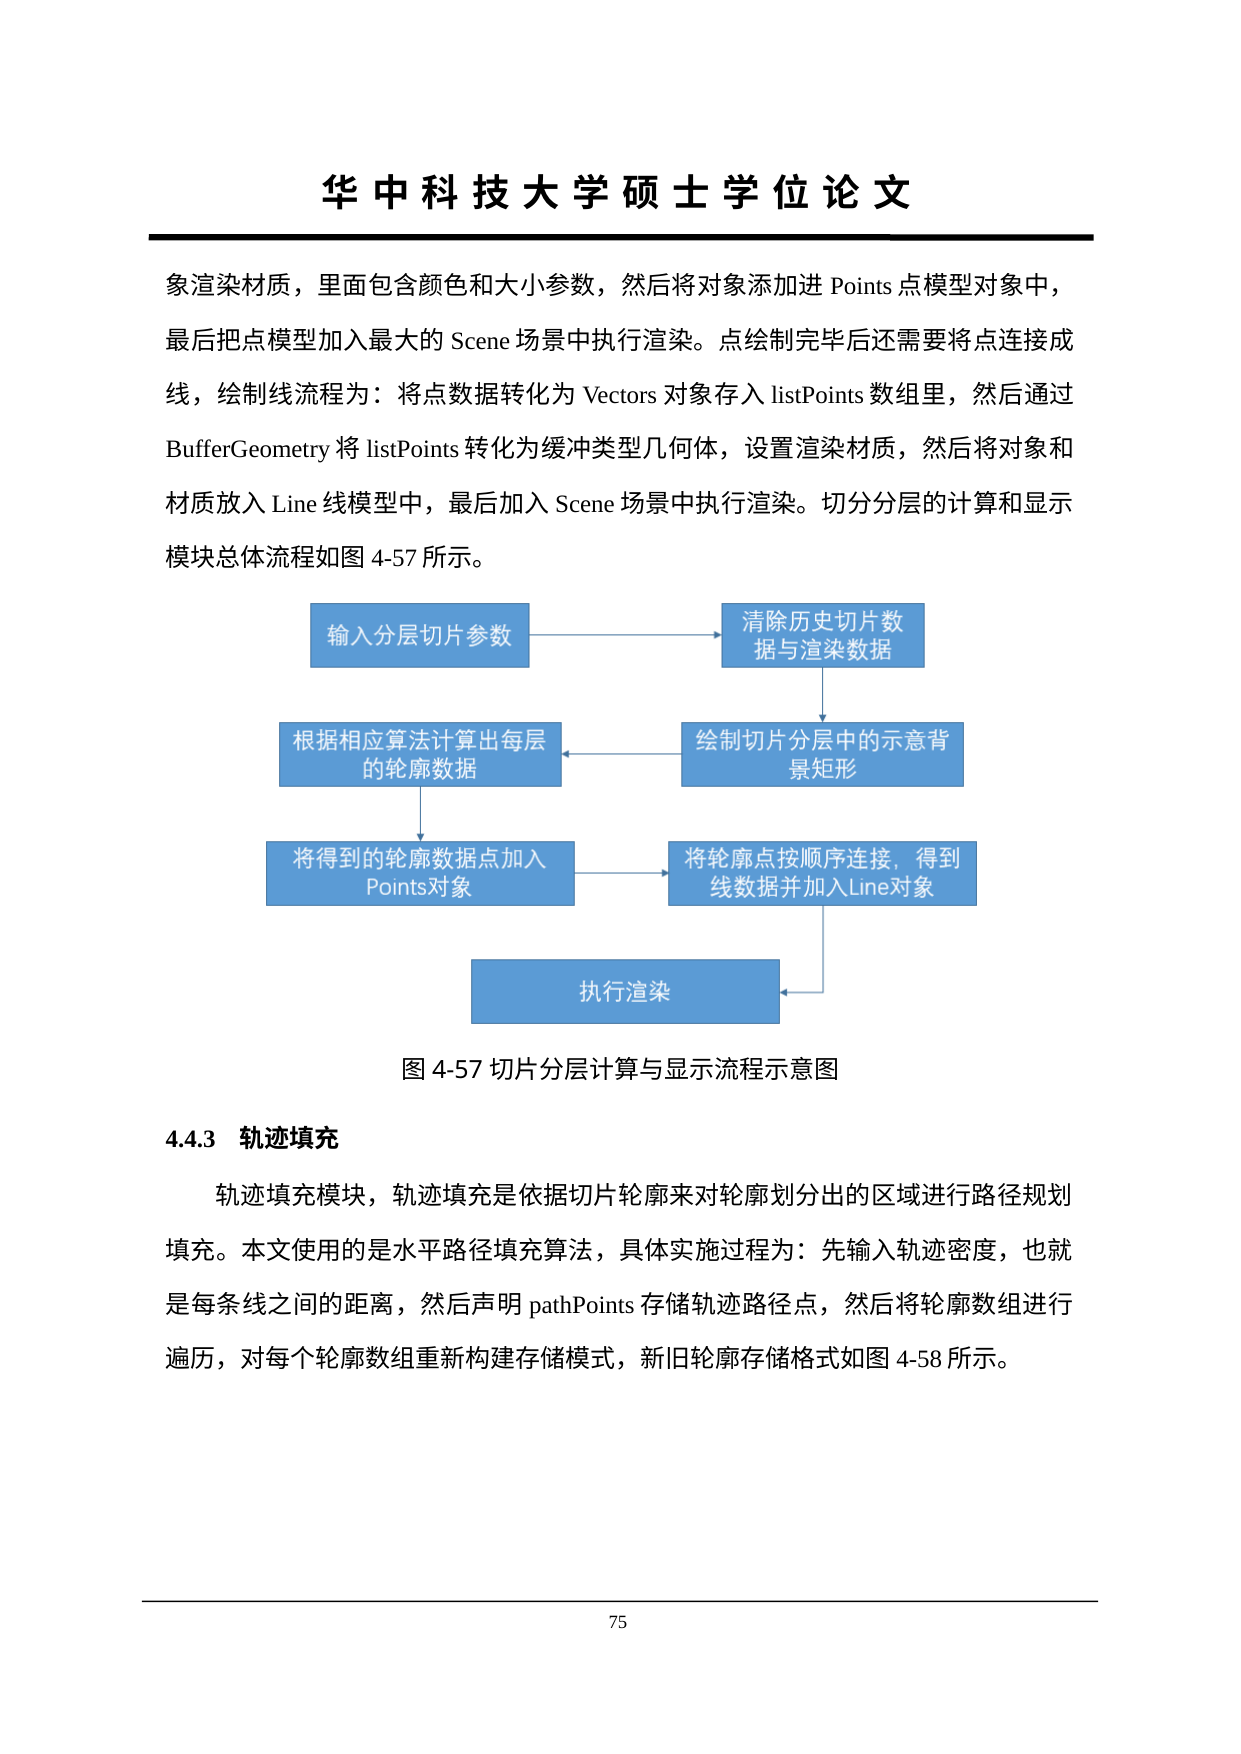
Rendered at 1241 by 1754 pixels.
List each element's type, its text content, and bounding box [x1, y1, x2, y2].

picture [252, 592, 988, 1036]
subtitle 轨迹填充 [165, 1119, 1075, 1155]
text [165, 266, 1075, 574]
